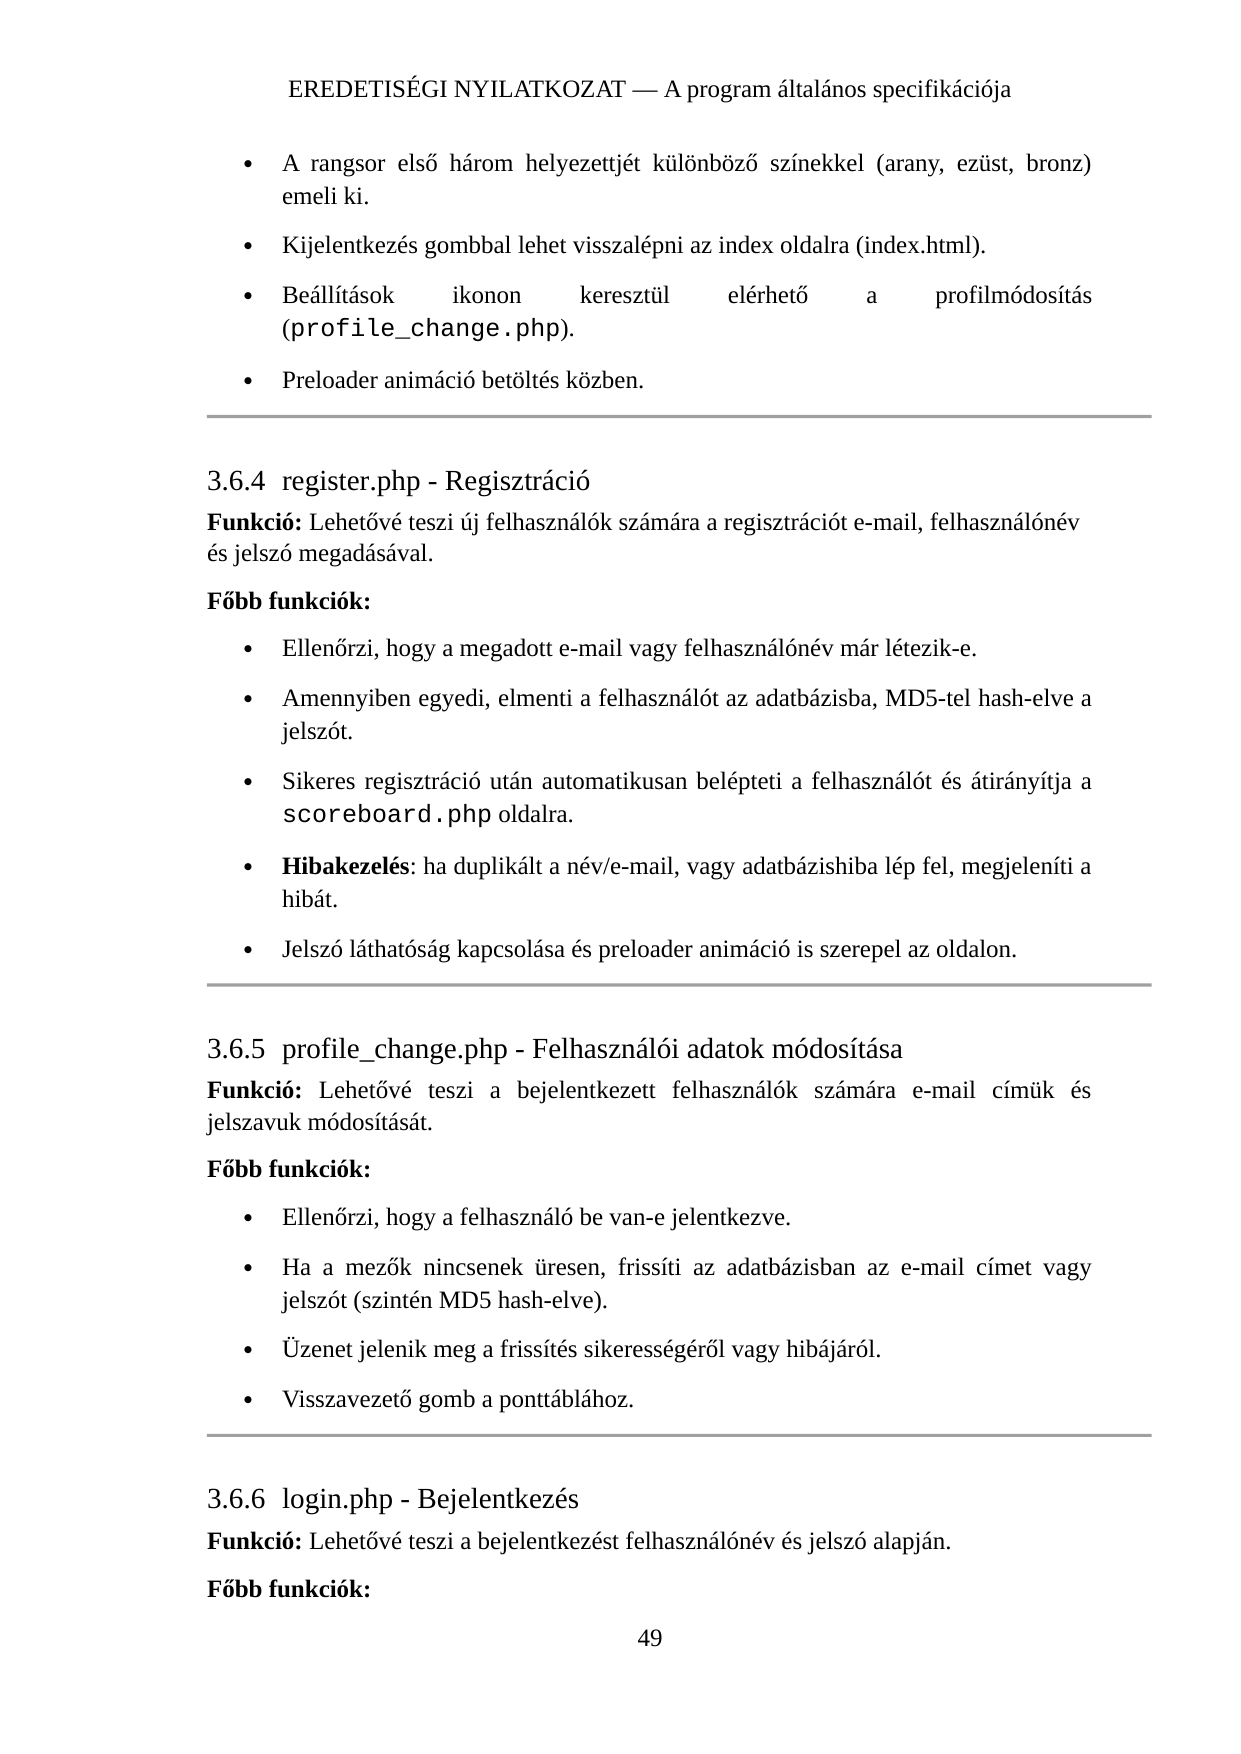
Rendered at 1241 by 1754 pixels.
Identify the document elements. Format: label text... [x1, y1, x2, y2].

list Üzenet jelenik meg a frissítés sikerességéről vagy hibájáról. [244, 1334, 1092, 1363]
text Funkció: Lehetővé teszi új felhasználók számára a regisztrációt e-mail, felhasználónév és jelszó megadásával. [207, 507, 1092, 567]
list Ha a mezők nincsenek üresen, frissíti az adatbázisban az e-mail címet vagy jelszót (szintén MD5 hash-elve). [244, 1252, 1092, 1313]
list A rangsor első három helyezettjét különböző színekkel (arany, ezüst, bronz) emeli ki. [244, 148, 1092, 209]
text Funkció: Lehetővé teszi a bejelentkezést felhasználónév és jelszó alapján. [207, 1526, 1092, 1555]
list Amennyiben egyedi, elmenti a felhasználót az adatbázisba, MD5-tel hash-elve a jelszót. [244, 683, 1092, 745]
subtitle profile_change.php - Felhasználói adatok módosítása [207, 1031, 1092, 1065]
list Preloader animáció betöltés közben. [244, 365, 1092, 394]
list Kijelentkezés gombbal lehet visszalépni az index oldalra (index.html). [244, 230, 1092, 259]
text Főbb funkciók: [207, 586, 1092, 614]
text Funkció: Lehetővé teszi a bejelentkezett felhasználók számára e-mail címük és jelszavuk módosítását. [207, 1076, 1092, 1135]
list Ellenőrzi, hogy a megadott e-mail vagy felhasználónév már létezik-e. [244, 633, 1092, 662]
list Beállítások ikonon keresztül elérhető a profilmódosítás (profile_change.php). [244, 280, 1092, 344]
list Jelszó láthatóság kapcsolása és preloader animáció is szerepel az oldalon. [244, 934, 1092, 962]
list Hibakezelés: ha duplikált a név/e-mail, vagy adatbázishiba lép fel, megjeleníti a hibát. [244, 851, 1092, 913]
list Visszavezető gomb a ponttáblához. [244, 1384, 1092, 1413]
text Főbb funkciók: [207, 1574, 1092, 1602]
subtitle register.php - Regisztráció [207, 463, 1092, 496]
text Főbb funkciók: [207, 1154, 1092, 1183]
subtitle login.php - Bejelentkezés [207, 1482, 1092, 1515]
list Ellenőrzi, hogy a felhasználó be van-e jelentkezve. [244, 1202, 1092, 1231]
list Sikeres regisztráció után automatikusan belépteti a felhasználót és átirányítja a scoreboard.php oldalra. [244, 766, 1092, 830]
